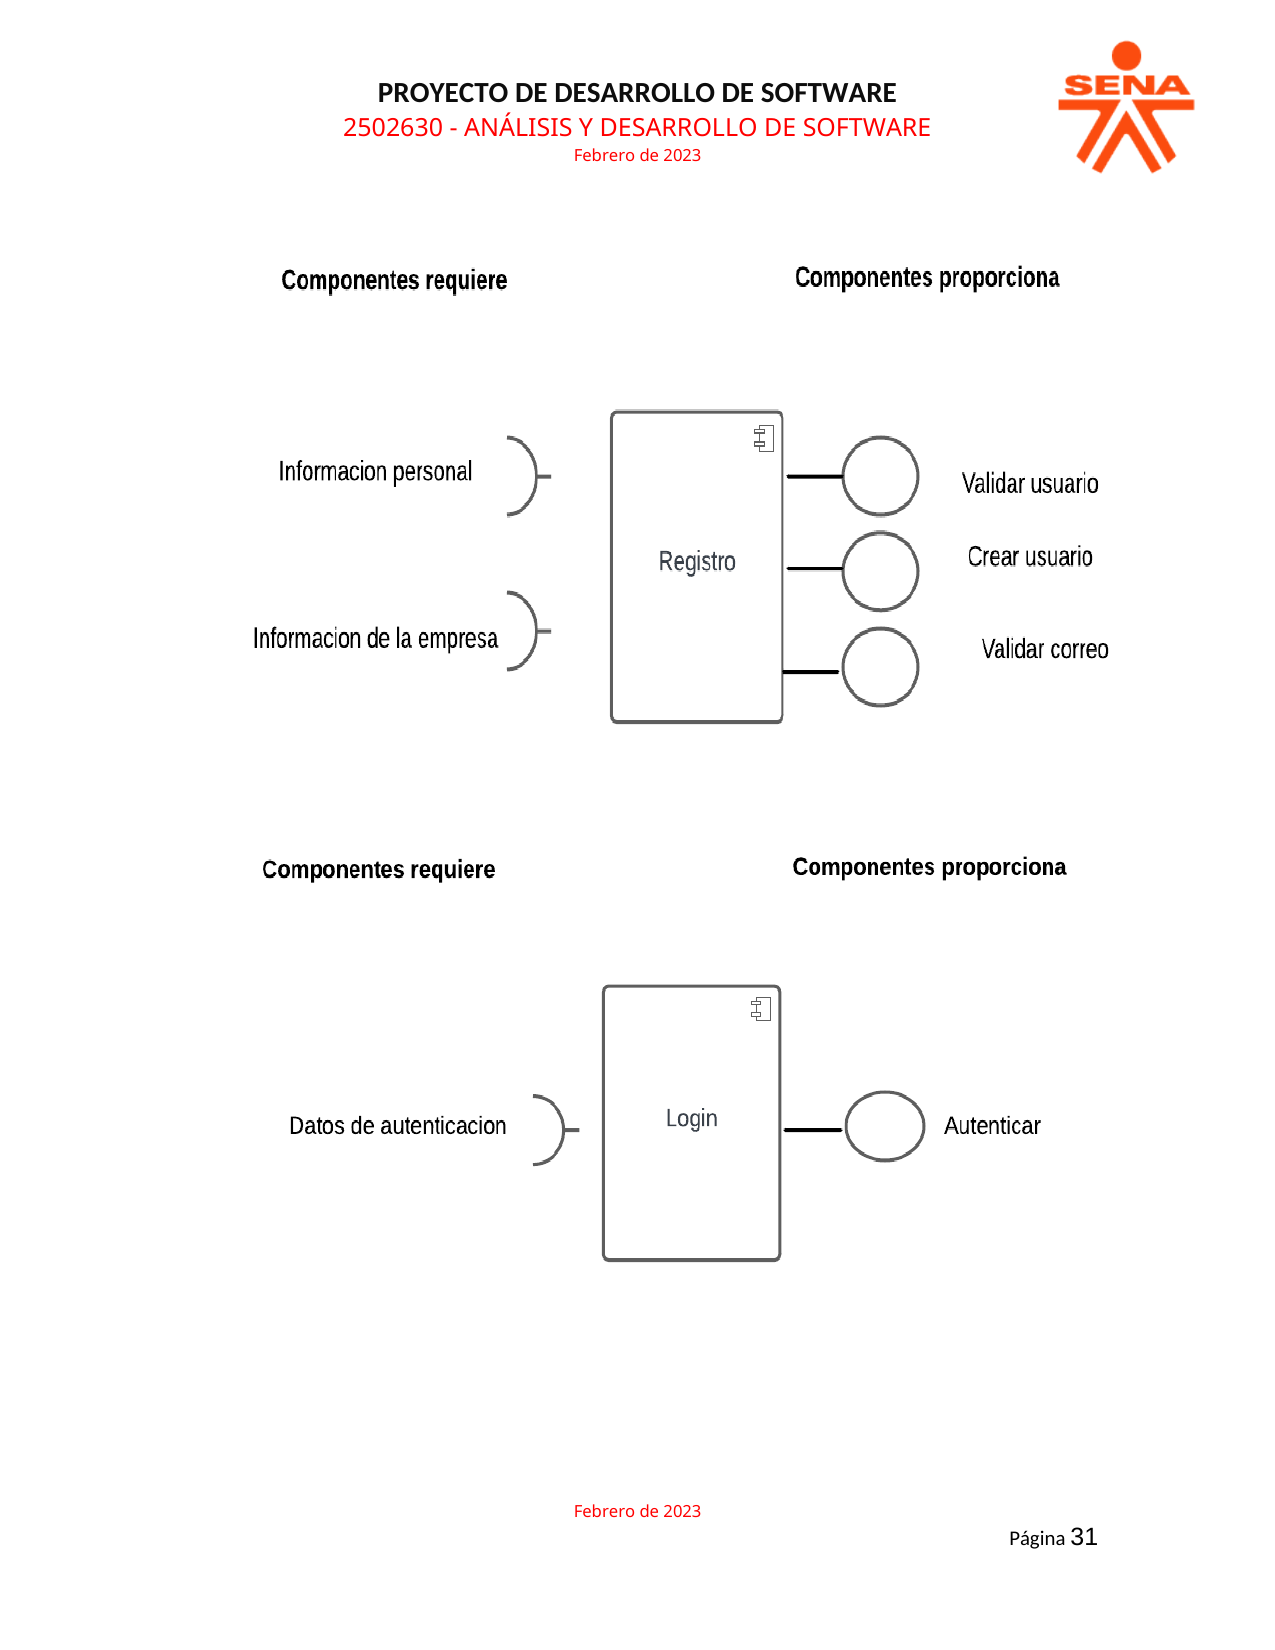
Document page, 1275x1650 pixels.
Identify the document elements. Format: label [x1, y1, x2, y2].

picture [177, 804, 1193, 1308]
picture [1045, 36, 1205, 181]
picture [177, 206, 1243, 776]
